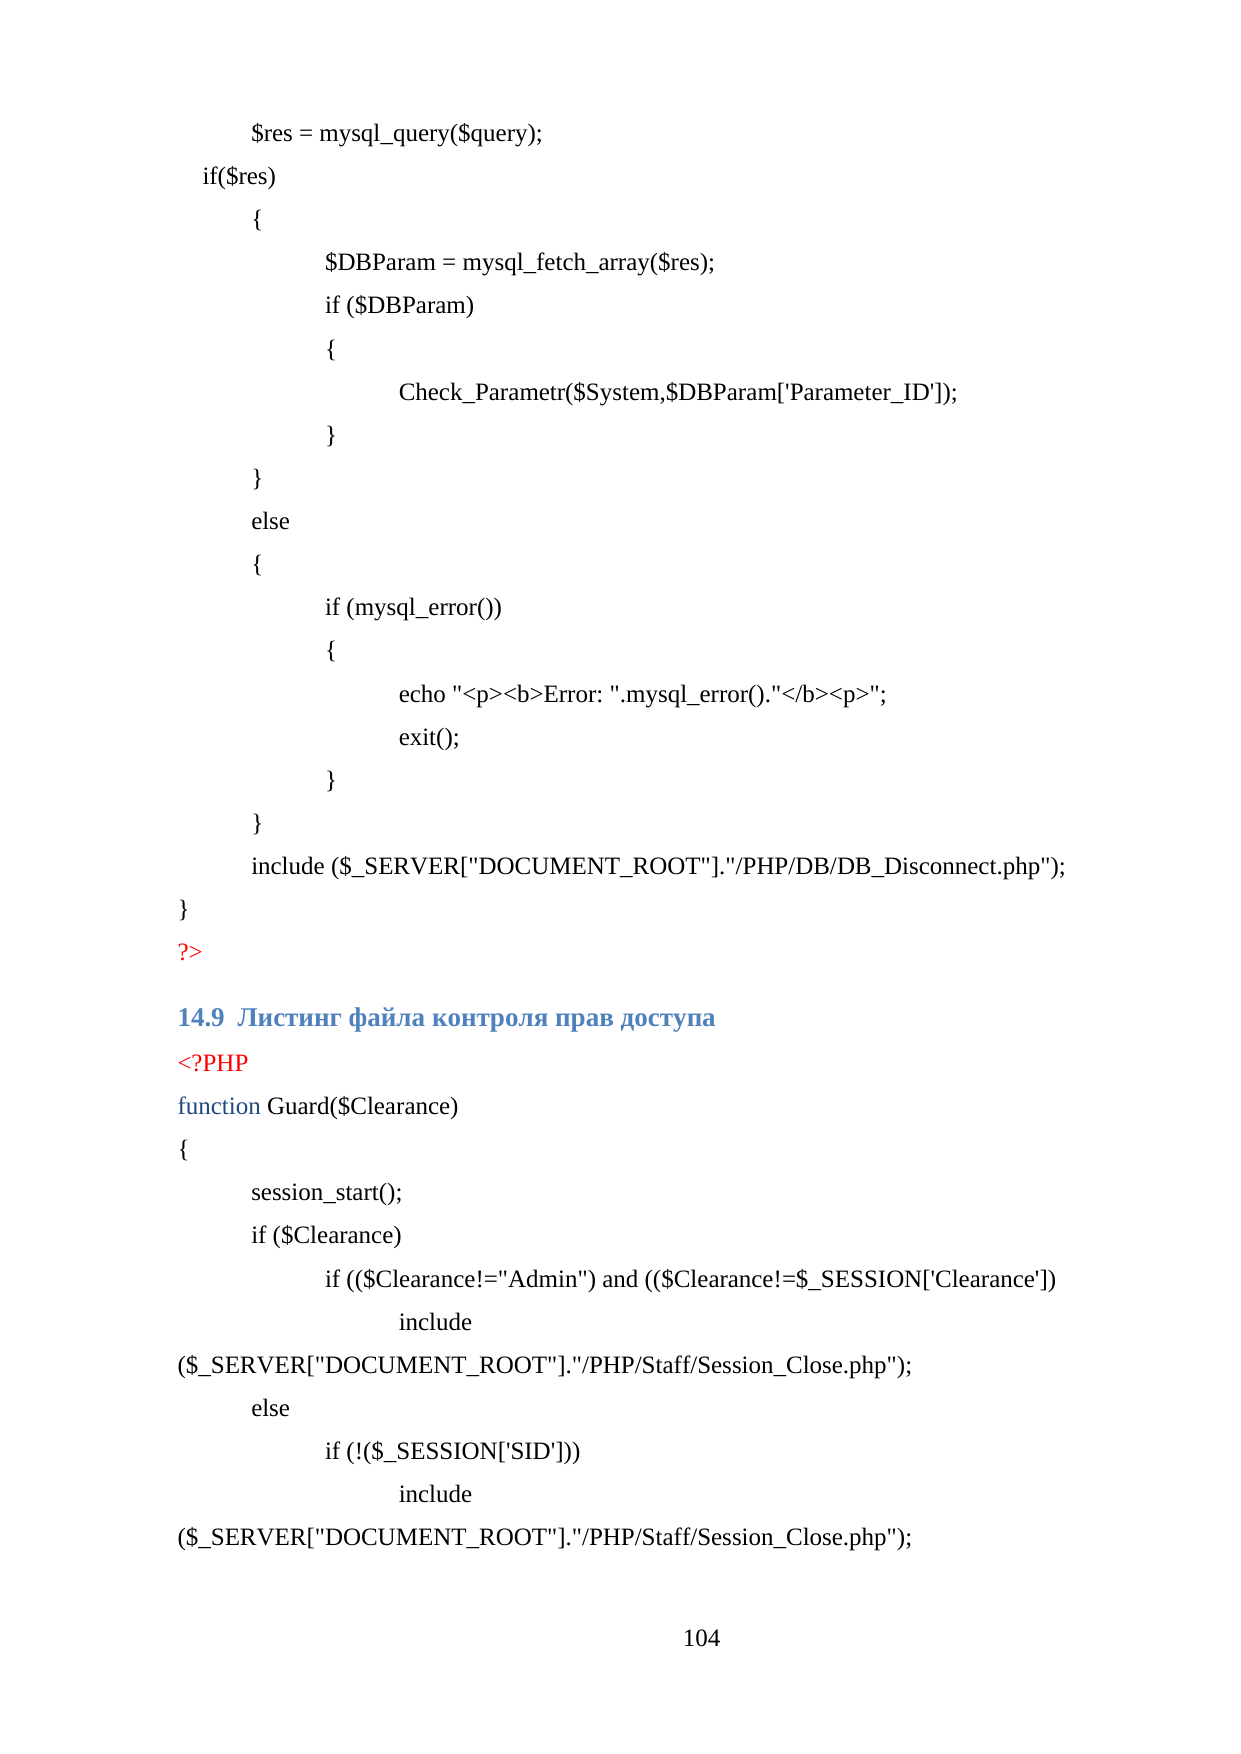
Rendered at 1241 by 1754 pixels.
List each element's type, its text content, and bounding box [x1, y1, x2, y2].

text else [177, 1393, 1152, 1422]
text if (!($_SESSION['SID'])) [177, 1436, 1152, 1465]
text include ($_SERVER["DOCUMENT_ROOT"]."/PHP/Staff/Session_Close.php"); [177, 1479, 1152, 1551]
text if($res) [177, 161, 1152, 190]
text function Guard($Clearance) [177, 1091, 1152, 1120]
text } [177, 808, 1152, 837]
text Check_Parametr($System,$DBParam['Parameter_ID']); [177, 377, 1152, 406]
text <?PHP [177, 1048, 1152, 1077]
text include ($_SERVER["DOCUMENT_ROOT"]."/PHP/Staff/Session_Close.php"); [177, 1307, 1152, 1379]
text { [177, 334, 1152, 362]
text } [177, 420, 1152, 449]
text if ($DBParam) [177, 291, 1152, 319]
text { [177, 1134, 1152, 1163]
text include ($_SERVER["DOCUMENT_ROOT"]."/PHP/DB/DB_Disconnect.php"); [177, 851, 1152, 880]
subtitle Листинг файла контроля прав доступа [177, 1001, 1152, 1033]
text $res = mysql_query($query); [177, 118, 1152, 147]
text $DBParam = mysql_fetch_array($res); [177, 247, 1152, 276]
text if (($Clearance!="Admin") and (($Clearance!=$_SESSION['Clearance']) [177, 1264, 1152, 1292]
text } [177, 765, 1152, 794]
text if (mysql_error()) [177, 592, 1152, 621]
text { [177, 204, 1152, 233]
text } [177, 463, 1152, 492]
text else [177, 506, 1152, 535]
text session_start(); [177, 1177, 1152, 1206]
text exit(); [177, 722, 1152, 751]
text { [177, 636, 1152, 664]
text ?> [177, 937, 1152, 966]
text echo "<p><b>Error: ".mysql_error()."</b><p>"; [177, 679, 1152, 707]
text } [177, 894, 1152, 923]
text { [177, 549, 1152, 578]
text if ($Clearance) [177, 1221, 1152, 1249]
